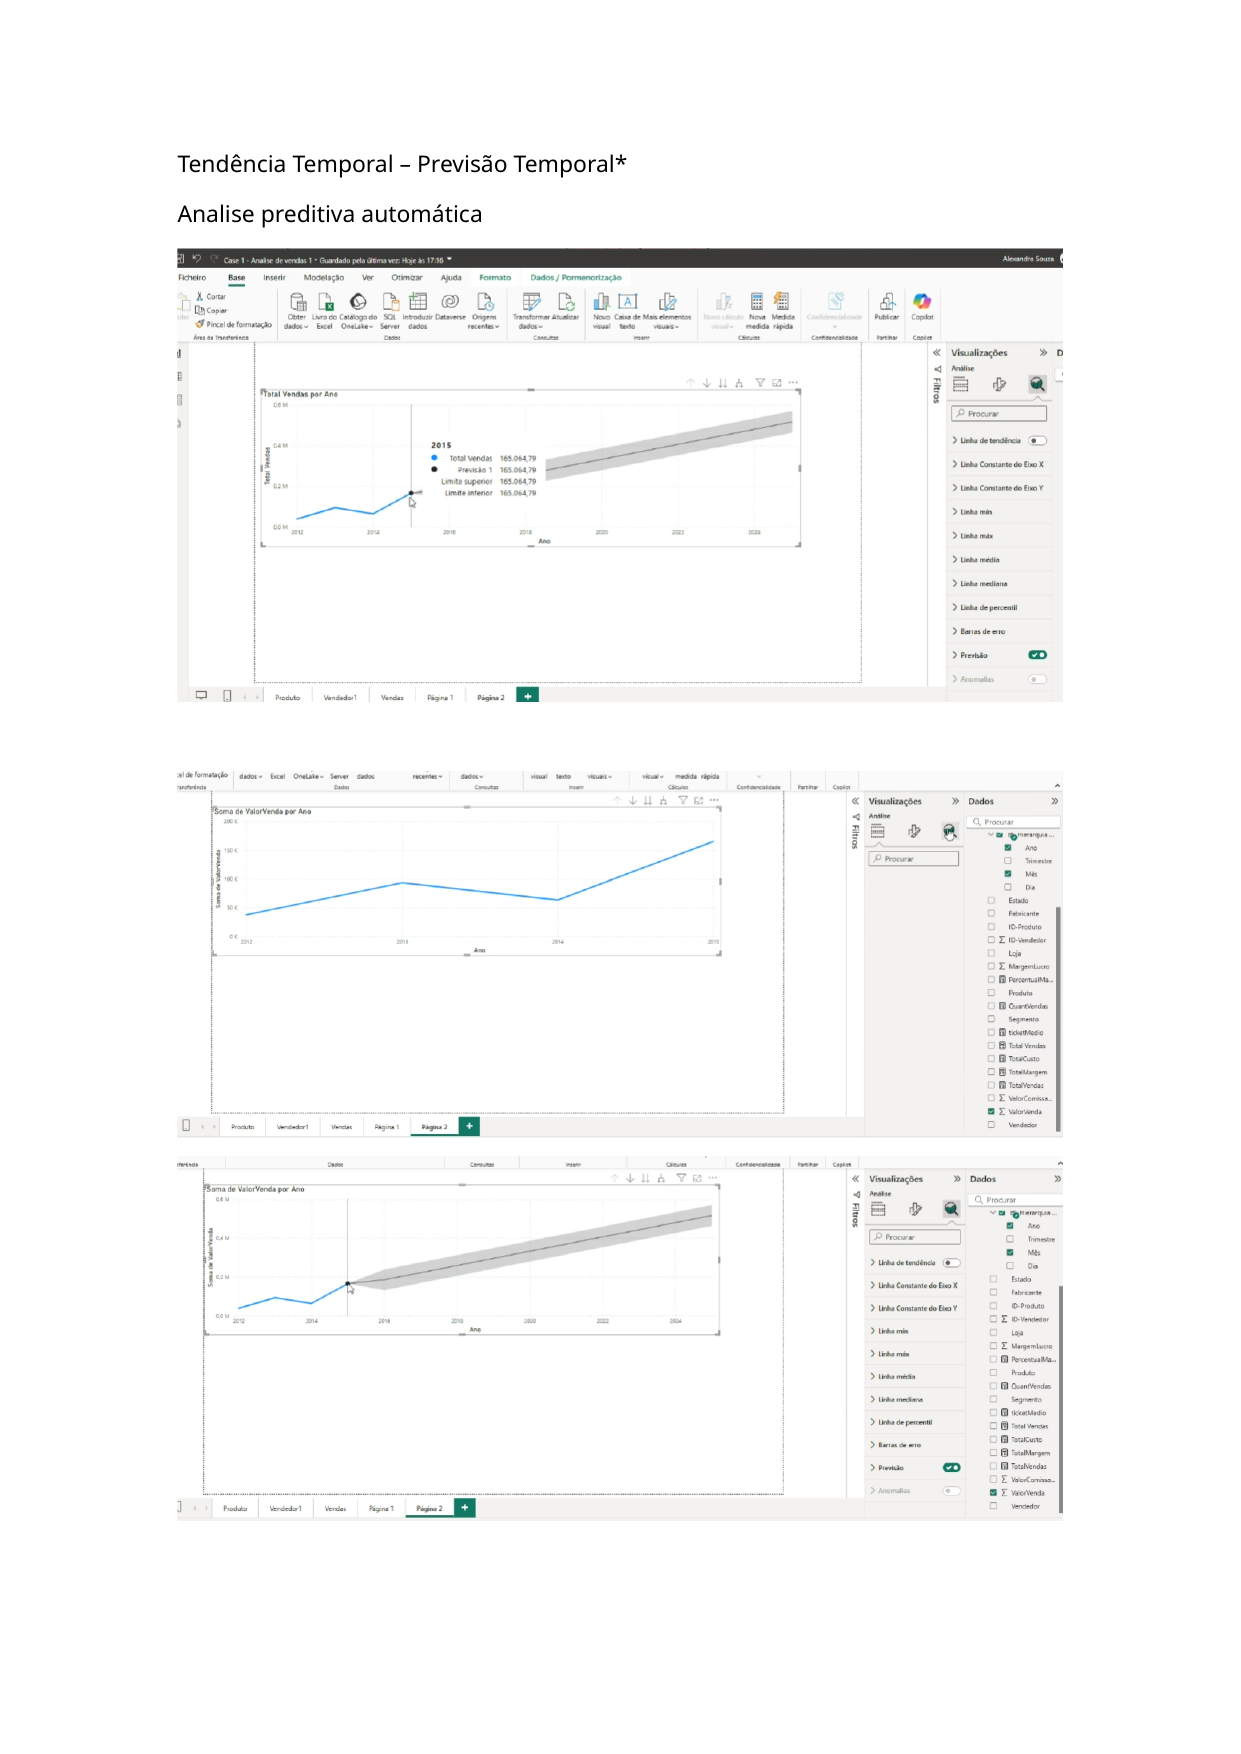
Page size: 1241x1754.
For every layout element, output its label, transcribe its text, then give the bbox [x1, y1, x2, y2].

text Analise preditiva automática [177, 198, 1063, 229]
picture [177, 771, 1063, 1138]
picture [177, 1156, 1063, 1521]
picture [177, 248, 1063, 702]
text Tendência Temporal – Previsão Temporal* [177, 148, 1063, 179]
